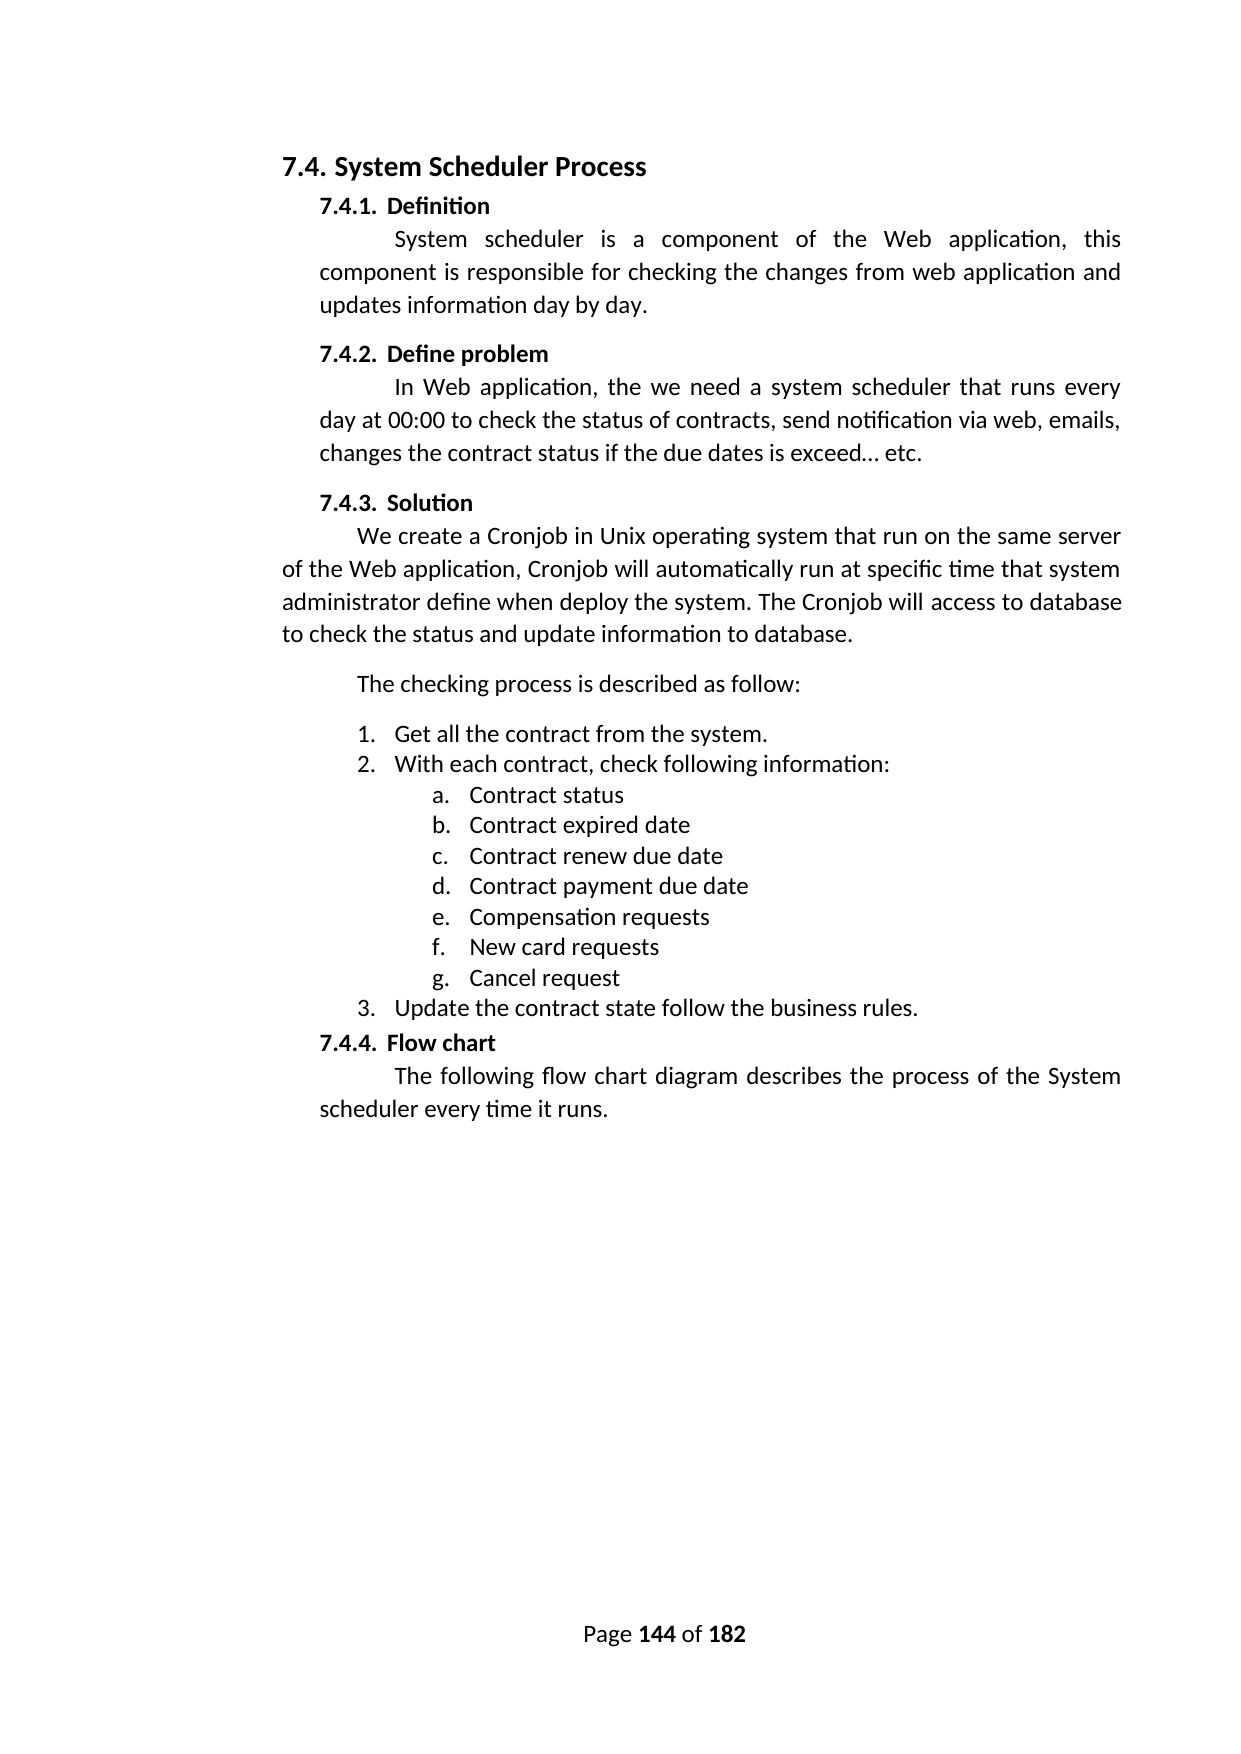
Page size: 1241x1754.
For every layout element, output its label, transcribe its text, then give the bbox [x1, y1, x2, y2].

subtitle Flow chart [319, 1027, 1122, 1058]
subtitle System Scheduler Process [282, 148, 1122, 183]
list Contract expired date [432, 809, 1122, 840]
text In Web application, the we need a system scheduler that runs every day at 00:00 to check the status of contracts, send notification via web, emails, changes the contract status if the due dates is exceed… etc. [319, 372, 1122, 468]
list New card requests [432, 931, 1122, 962]
list Contract renew due date [432, 840, 1122, 870]
list Get all the contract from the system. [357, 718, 1122, 748]
list Cancel request [432, 962, 1122, 992]
list Compensation requests [432, 901, 1122, 931]
list Update the contract state follow the business rules. [357, 992, 1122, 1023]
text We create a Cronjob in Unix operating system that run on the same server of the Web application, Cronjob will automatically run at specific time that system administrator define when deploy the system. The Cronjob will access to database to check the status and update information to database. [282, 520, 1122, 649]
list Contract payment due date [432, 870, 1122, 901]
subtitle Solution [319, 487, 1122, 517]
subtitle Define problem [319, 339, 1122, 369]
text The checking process is described as follow: [282, 668, 1122, 699]
text The following flow chart diagram describes the process of the System scheduler every time it runs. [319, 1060, 1122, 1123]
subtitle Definition [319, 190, 1122, 221]
text System scheduler is a component of the Web application, this component is responsible for checking the changes from web application and updates information day by day. [319, 223, 1122, 319]
list Contract status [432, 779, 1122, 809]
list With each contract, check following information: [357, 748, 1122, 779]
